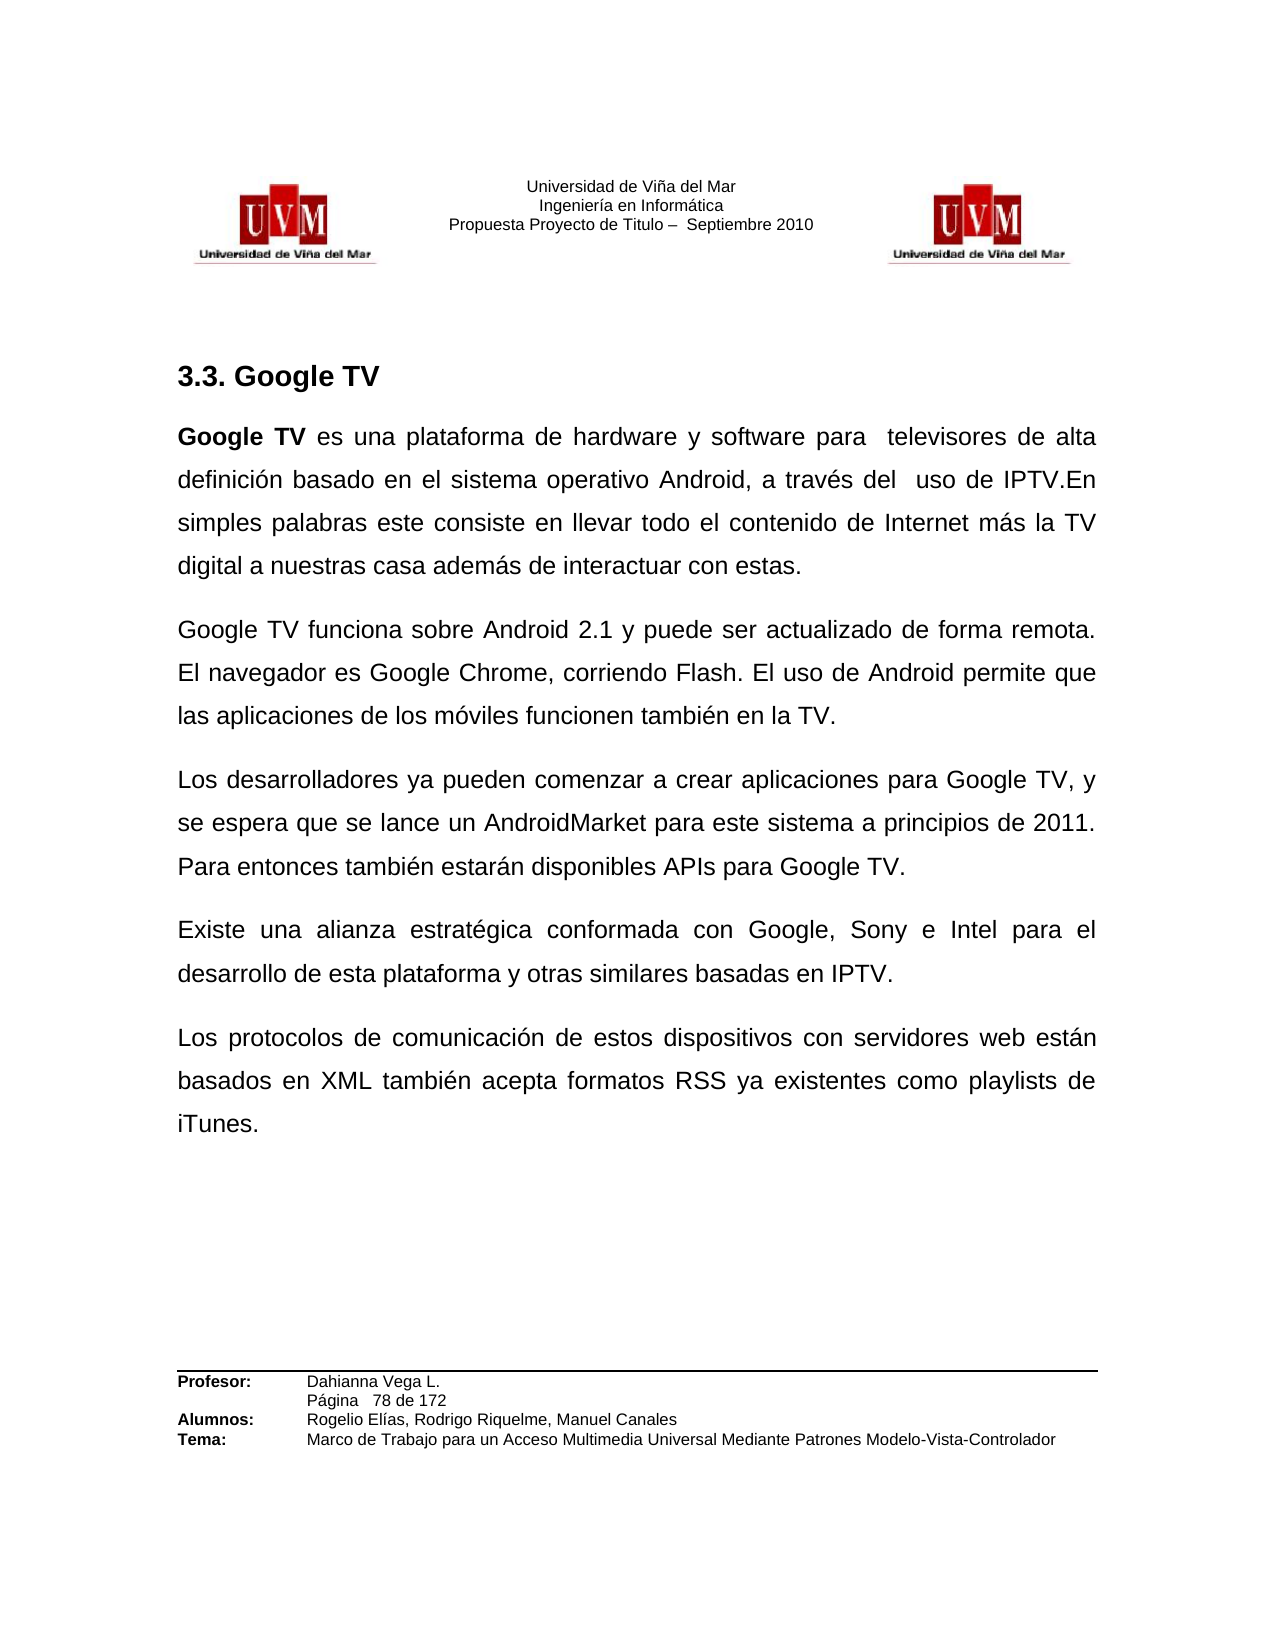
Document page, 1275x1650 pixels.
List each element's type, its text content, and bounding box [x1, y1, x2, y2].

text Existe una alianza estratégica conformada con Google, Sony e Intel para el desarrollo de esta plataforma y otras similares basadas en IPTV. [177, 915, 1098, 987]
text Los desarrolladores ya pueden comenzar a crear aplicaciones para Google TV, y se espera que se lance un AndroidMarket para este sistema a principios de 2011. Para entonces también estarán disponibles APIs para Google TV. [177, 765, 1098, 880]
subtitle 3.3. Google TV [177, 359, 1098, 392]
picture [177, 176, 390, 267]
text Google TV es una plataforma de hardware y software para televisores de alta definición basado en el sistema operativo Android, a través del uso de IPTV.En simples palabras este consiste en llevar todo el contenido de Internet más la TV digital a nuestras casa además de interactuar con estas. [177, 422, 1098, 580]
text Los protocolos de comunicación de estos dispositivos con servidores web están basados en XML también acepta formatos RSS ya existentes como playlists de iTunes. [177, 1022, 1098, 1137]
text Google TV funciona sobre Android 2.1 y puede ser actualizado de forma remota. El navegador es Google Chrome, corriendo Flash. El uso de Android permite que las aplicaciones de los móviles funcionen también en la TV. [177, 615, 1098, 730]
picture [871, 176, 1084, 267]
